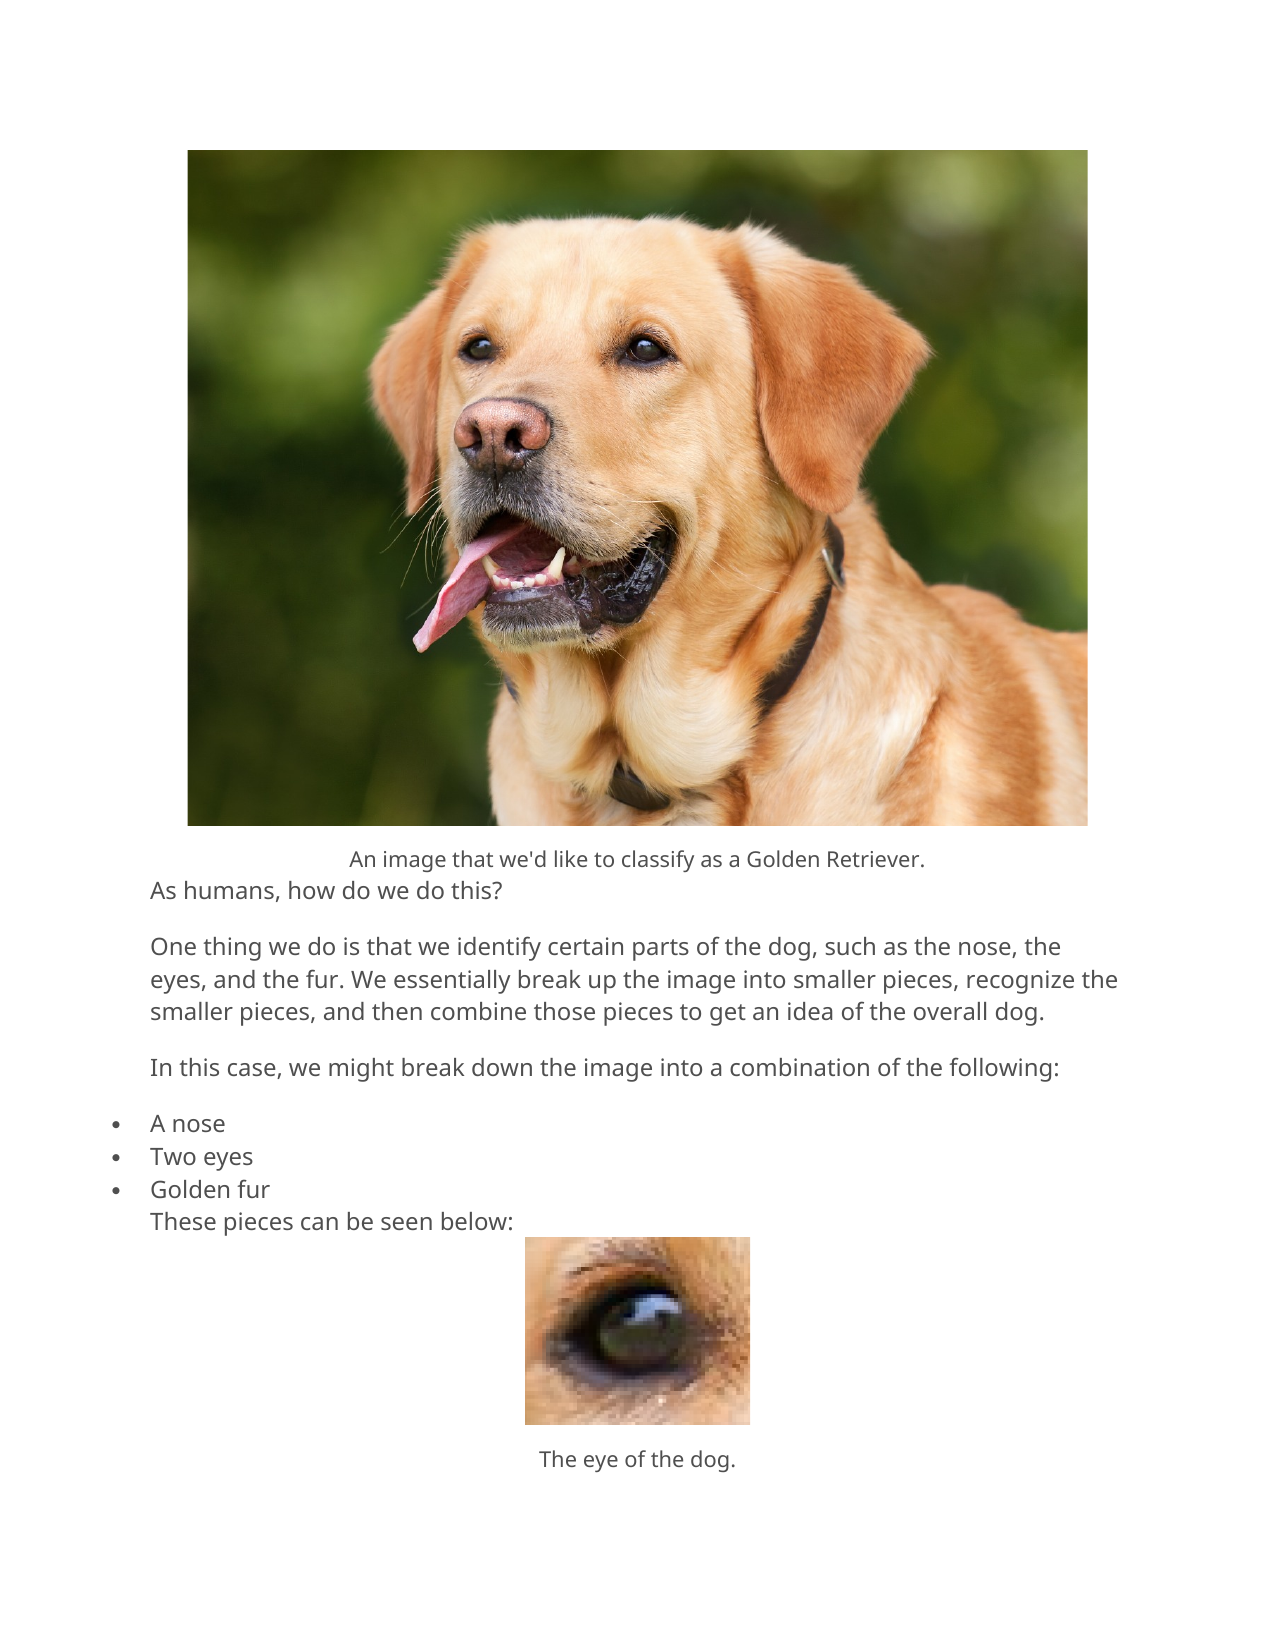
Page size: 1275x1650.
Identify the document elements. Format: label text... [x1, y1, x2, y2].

text The eye of the dog. [150, 1444, 1125, 1473]
text In this case, we might break down the image into a combination of the following: [150, 1051, 1125, 1084]
list Two eyes [112, 1140, 1125, 1172]
text These pieces can be seen below: [150, 1205, 1125, 1238]
text As humans, how do we do this? [150, 874, 1125, 906]
list Golden fur [112, 1172, 1125, 1205]
text An image that we'd like to classify as a Golden Retriever. [150, 844, 1125, 874]
text One thing we do is that we identify certain parts of the dog, such as the nose, the eyes, and the fur. We essentially break up the image into smaller pieces, recognize the smaller pieces, and then combine those pieces to get an idea of the overall dog. [150, 930, 1125, 1028]
picture [187, 150, 1088, 826]
picture [525, 1237, 750, 1425]
list A nose [112, 1107, 1125, 1140]
